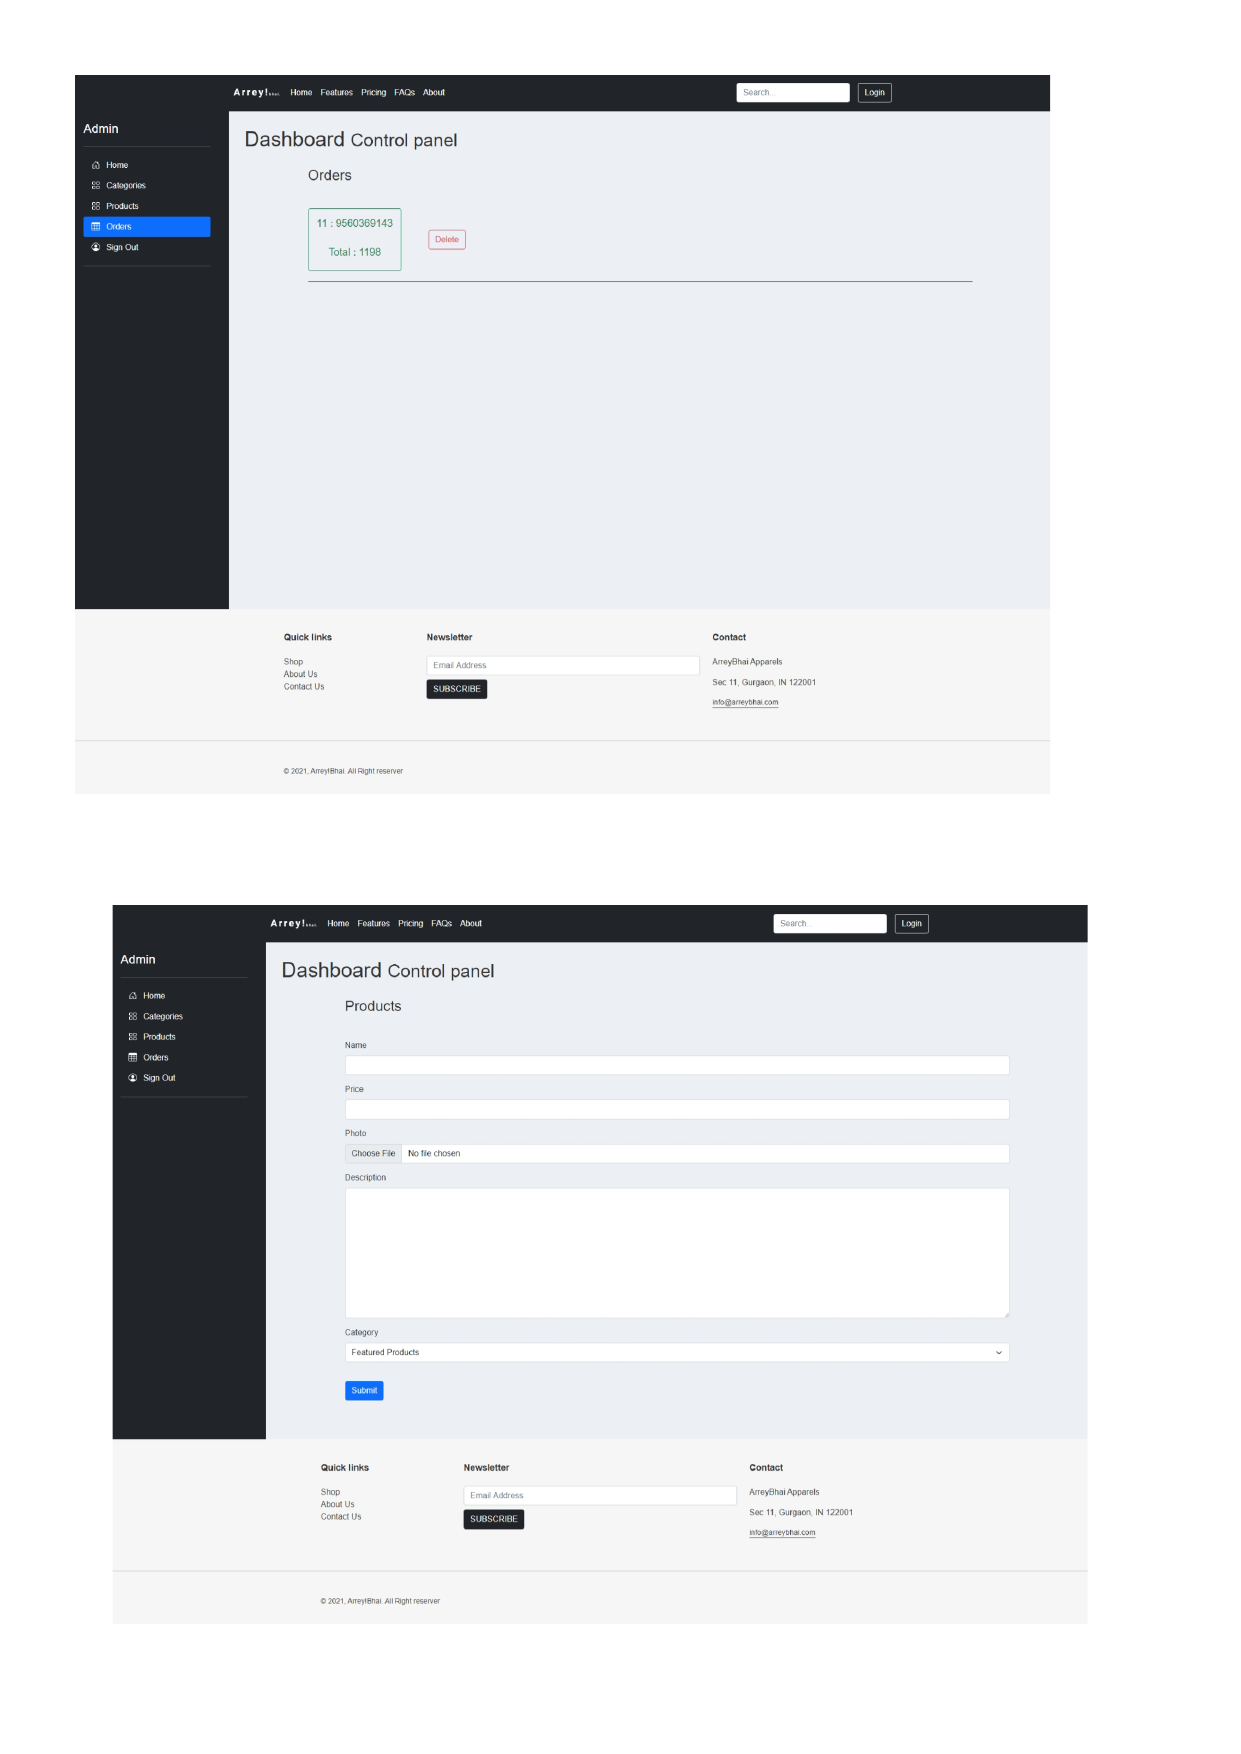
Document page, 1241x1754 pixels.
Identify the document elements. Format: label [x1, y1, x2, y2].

picture [112, 905, 1088, 1624]
picture [75, 75, 1050, 794]
